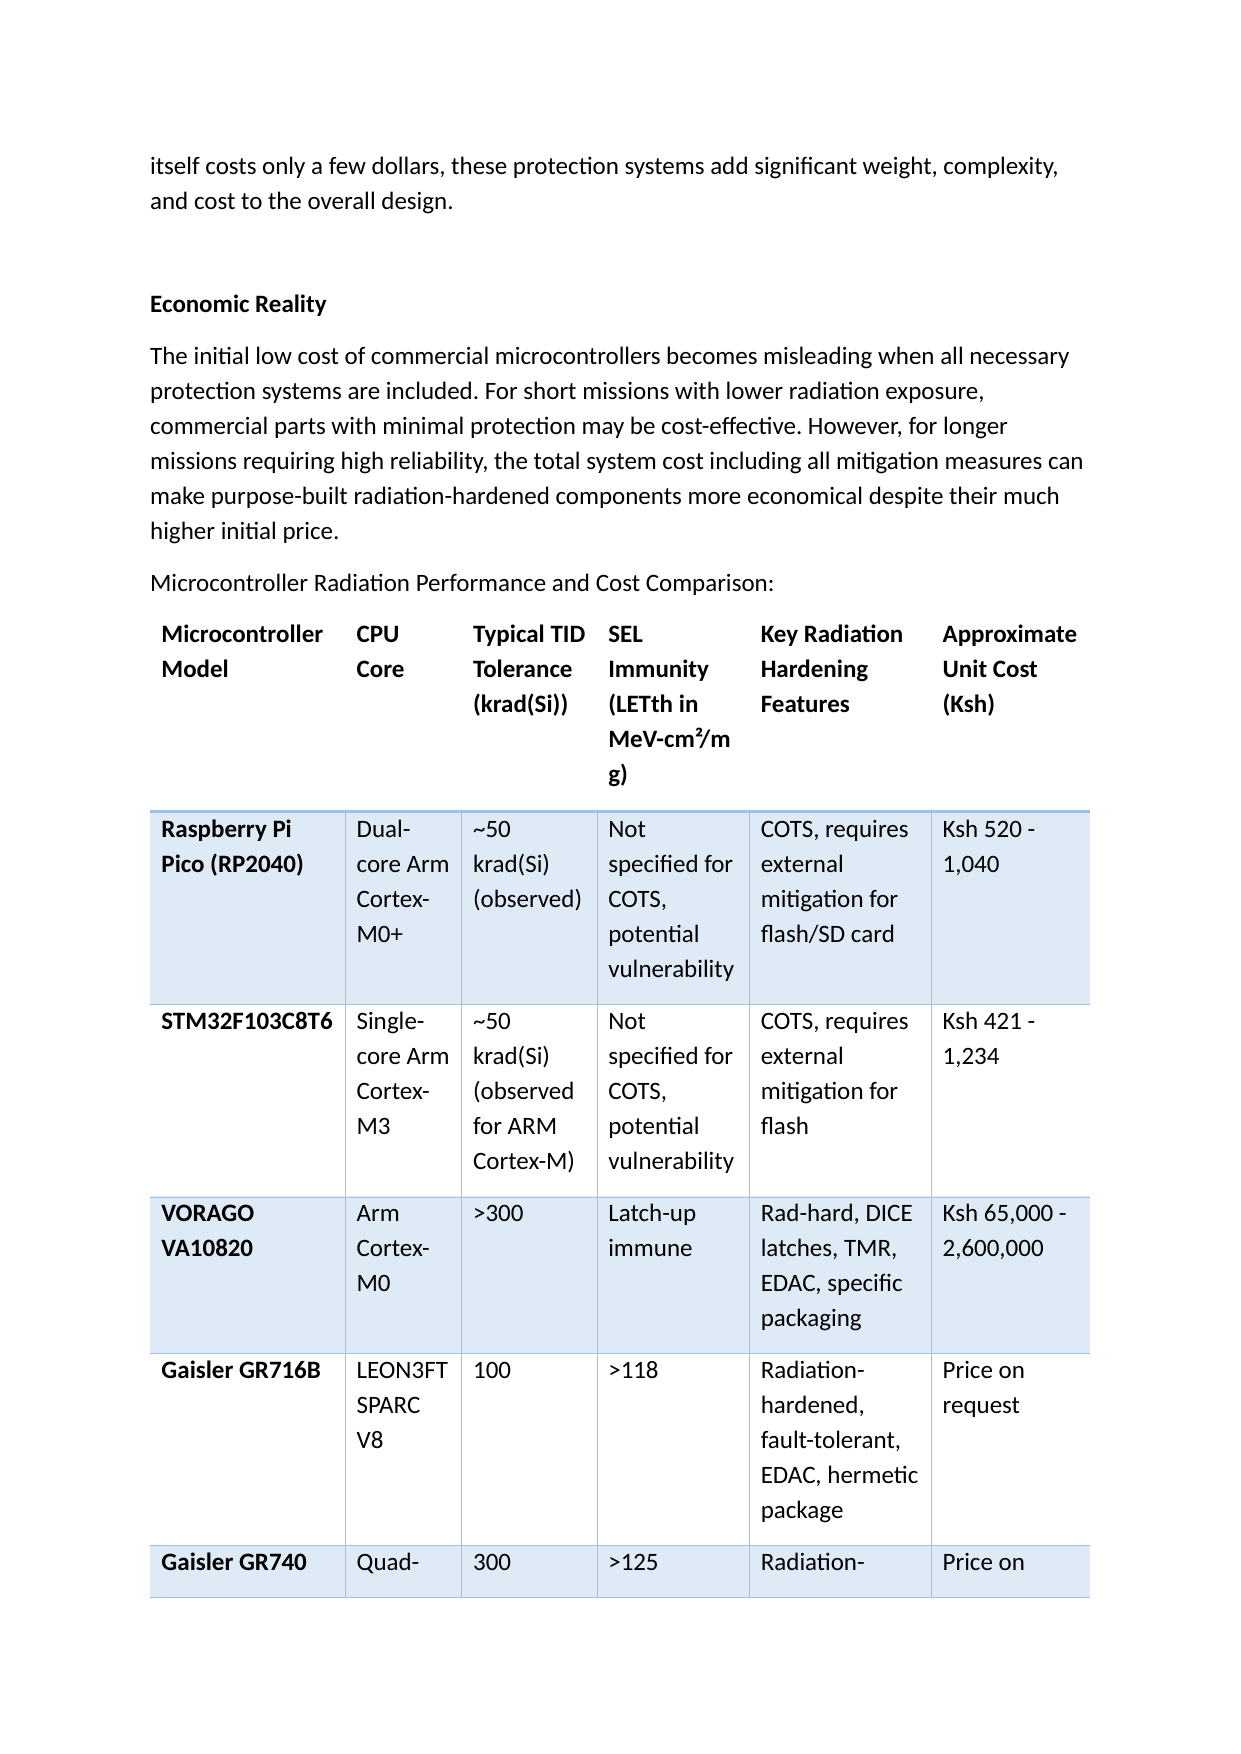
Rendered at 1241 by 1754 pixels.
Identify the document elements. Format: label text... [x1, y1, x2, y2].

text Economic Reality [150, 288, 1090, 319]
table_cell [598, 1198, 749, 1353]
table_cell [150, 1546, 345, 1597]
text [150, 150, 1090, 216]
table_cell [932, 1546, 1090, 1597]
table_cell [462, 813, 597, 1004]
text The initial low cost of commercial microcontrollers becomes misleading when all necessary protection systems are included. For short missions with lower radiation exposure, commercial parts with minimal protection may be cost-effective. However, for longer missions requiring high reliability, the total system cost including all mitigation measures can make purpose-built radiation-hardened components more economical despite their much higher initial price. [150, 340, 1090, 546]
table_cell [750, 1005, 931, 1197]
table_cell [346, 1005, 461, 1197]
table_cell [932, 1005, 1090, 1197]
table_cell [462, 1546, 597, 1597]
text Microcontroller Radiation Performance and Cost Comparison: [150, 567, 1090, 597]
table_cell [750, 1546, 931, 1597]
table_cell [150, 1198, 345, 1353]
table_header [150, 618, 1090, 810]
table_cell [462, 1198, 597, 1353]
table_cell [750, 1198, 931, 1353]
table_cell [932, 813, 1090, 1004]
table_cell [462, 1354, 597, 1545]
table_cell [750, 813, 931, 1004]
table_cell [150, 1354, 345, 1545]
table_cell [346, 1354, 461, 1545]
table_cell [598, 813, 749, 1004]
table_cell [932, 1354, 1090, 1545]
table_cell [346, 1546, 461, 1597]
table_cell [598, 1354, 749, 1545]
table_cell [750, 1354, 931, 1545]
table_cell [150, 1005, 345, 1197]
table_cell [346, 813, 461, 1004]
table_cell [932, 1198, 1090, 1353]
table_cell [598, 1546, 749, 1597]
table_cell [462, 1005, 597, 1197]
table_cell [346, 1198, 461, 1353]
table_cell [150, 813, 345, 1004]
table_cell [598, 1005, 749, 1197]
